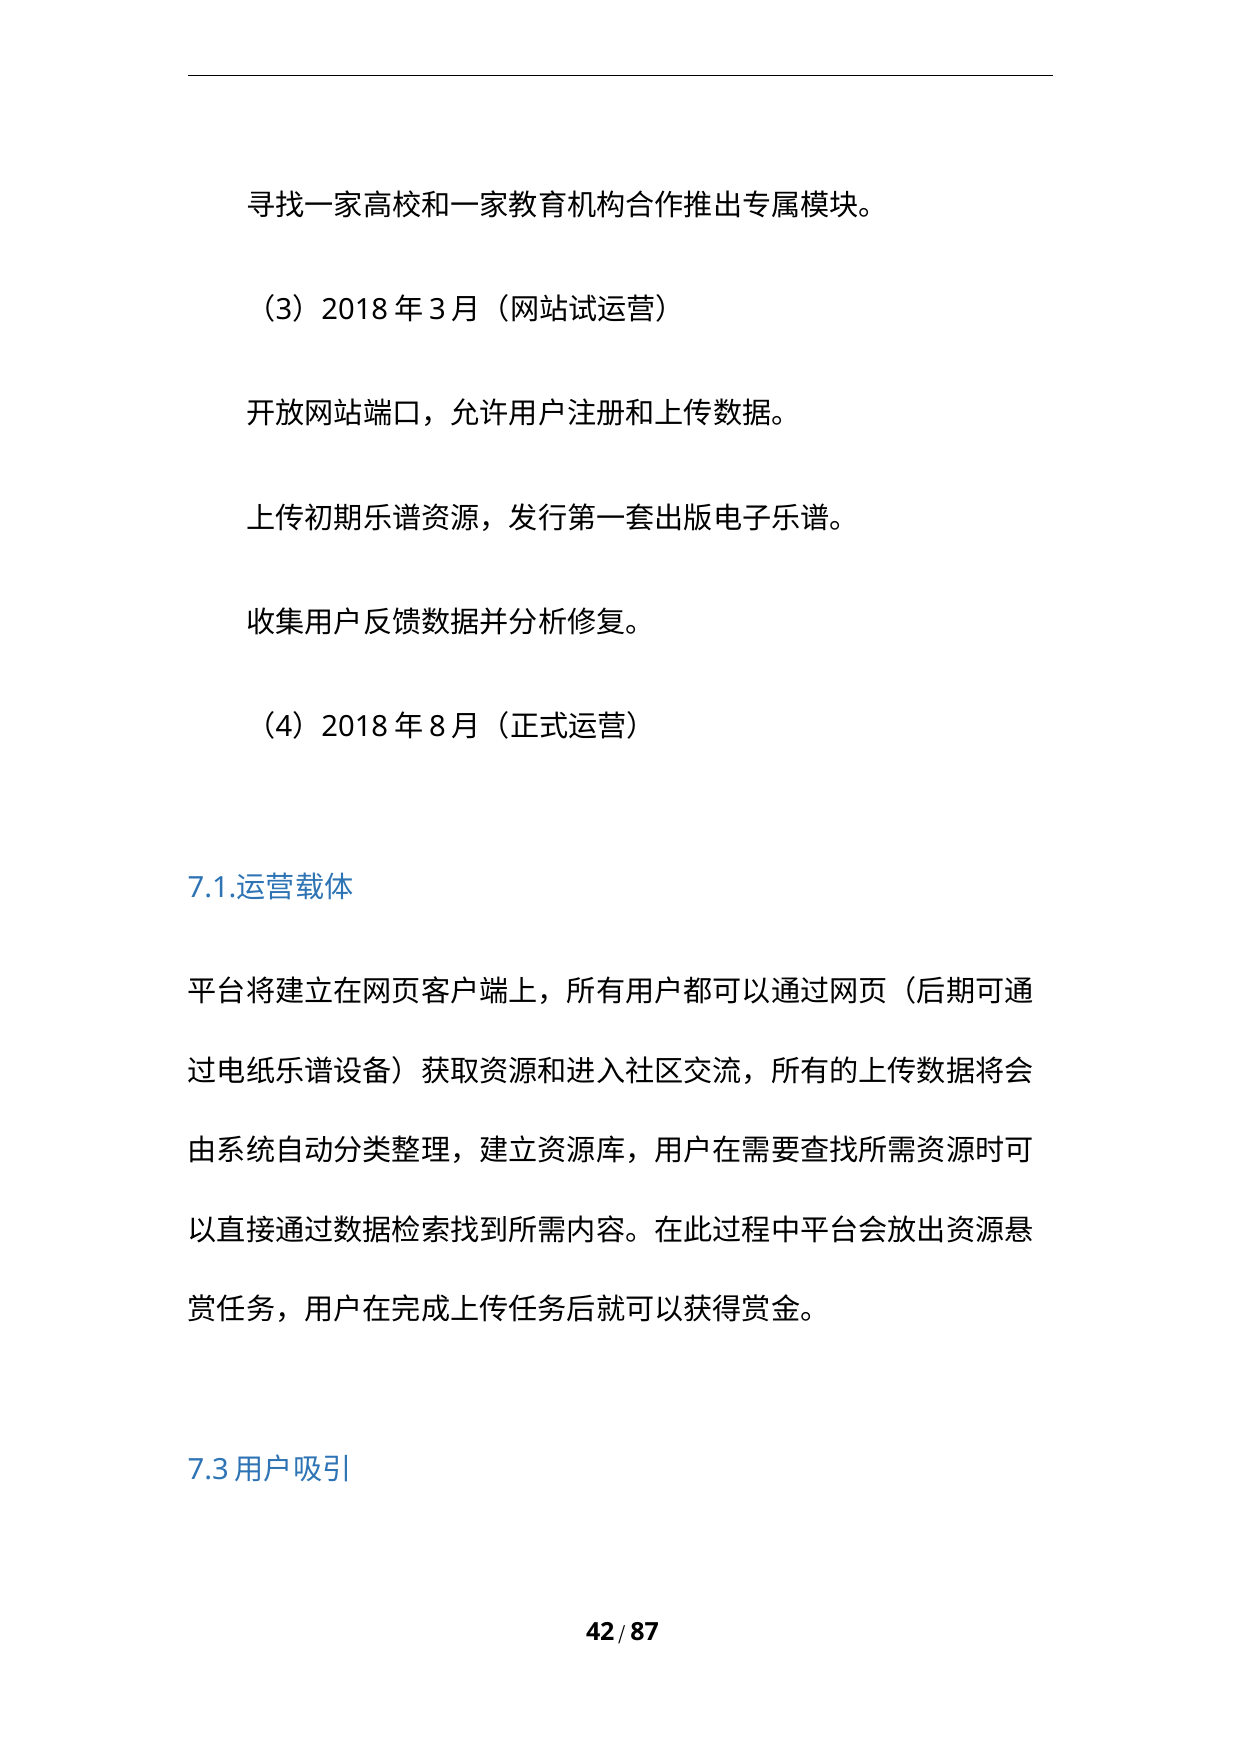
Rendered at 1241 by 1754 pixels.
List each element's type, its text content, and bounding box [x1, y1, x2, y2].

subtitle 7.3用户吸引 [187, 1427, 1053, 1507]
text 收集用户反馈数据并分析修复。 [187, 580, 1053, 659]
text 上传初期乐谱资源，发行第一套出版电子乐谱。 [187, 476, 1053, 555]
text （4）2018年8月（正式运营） [187, 684, 1053, 764]
text 开放网站端口，允许用户注册和上传数据。 [187, 371, 1053, 451]
text （3）2018年3月（网站试运营） [187, 267, 1053, 346]
subtitle 7.1.运营载体 [187, 845, 1053, 924]
text 平台将建立在网页客户端上，所有用户都可以通过网页（后期可通过电纸乐谱设备）获取资源和进入社区交流，所有的上传数据将会由系统自动分类整理，建立资源库，用户在需要查找所需资源时可以直接通过数据检索找到所需内容。在此过程中平台会放出资源悬赏任务，用户在完成上传任务后就可以获得赏金。 [187, 949, 1053, 1346]
text 寻找一家高校和一家教育机构合作推出专属模块。 [187, 163, 1053, 242]
